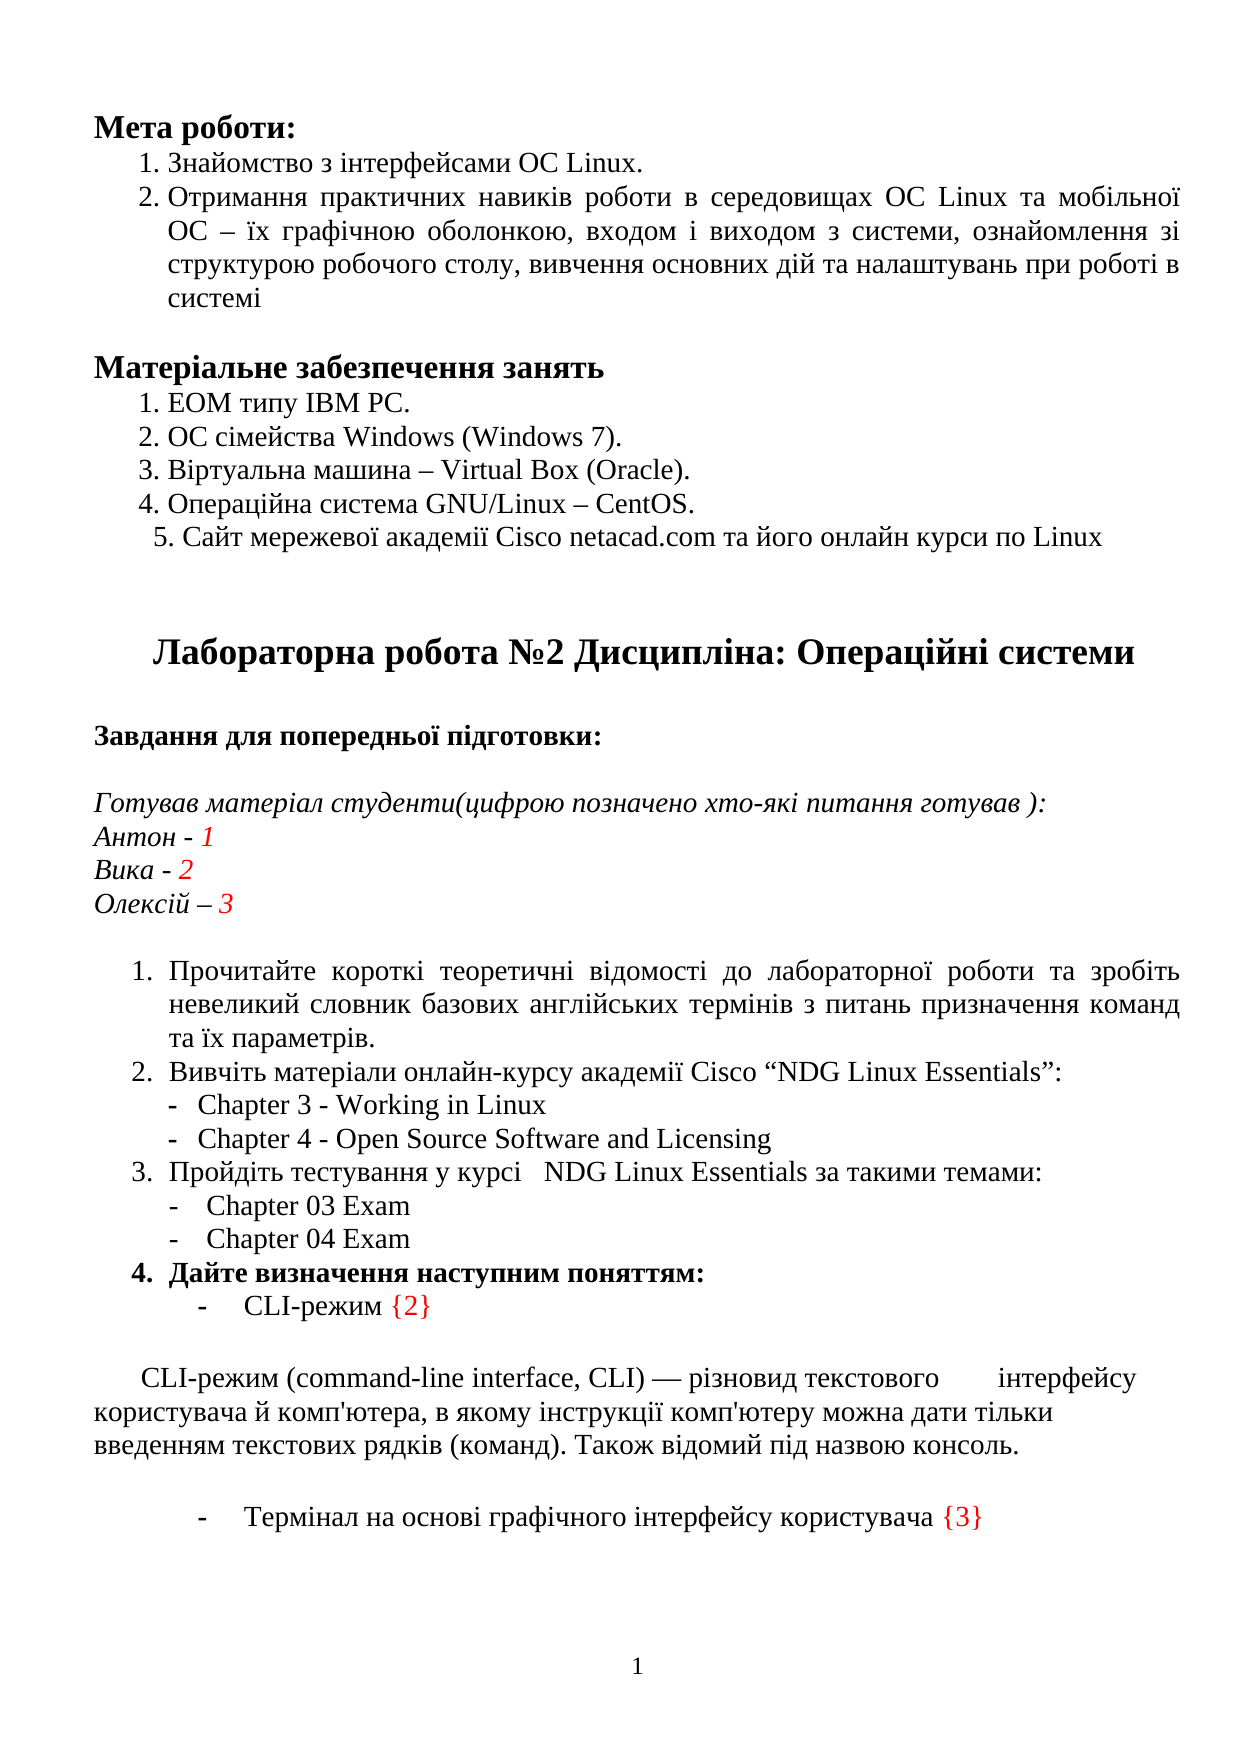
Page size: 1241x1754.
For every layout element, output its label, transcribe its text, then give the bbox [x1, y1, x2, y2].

text Антон - 1 [94, 819, 1181, 852]
text 5. Сайт мережевої академії Cisco netacad.com та його онлайн курси по Linux [94, 519, 1181, 553]
text 3. Віртуальна машина – Virtual Box (Oracle). [138, 452, 1181, 486]
text Вика - 2 [94, 852, 1181, 886]
list Знайомство з інтерфейсами ОС Linux. [138, 146, 1181, 179]
list Chapter 04 Exam [169, 1221, 1181, 1255]
text Завдання для попередньої підготовки: [94, 718, 1181, 752]
text 2. ОС сімейства Windows (Windows 7). [138, 419, 1181, 452]
text 1. ЕОМ типу IBM PC. [138, 385, 1181, 419]
list Отримання практичних навиків роботи в середовищах ОС Linux та мобільної ОС – їх графічною оболонкою, входом і виходом з системи, ознайомлення зі структурою робочого столу, вивчення основних дій та налаштувань при роботі в системі [138, 179, 1181, 313]
list Дайте визначення наступним поняттям: [131, 1255, 1181, 1288]
text Мета роботи: [94, 107, 1181, 146]
list Пройдіть тестування у курсі NDG Linux Essentials за такими темами: [131, 1154, 1181, 1188]
text Лабораторна робота №2 Дисципліна: Операційні системи [94, 629, 1181, 673]
list Вивчіть матеріали онлайн-курсу академії Cisco “NDG Linux Essentials”: [131, 1054, 1181, 1087]
list Термінал на основі графічного інтерфейсу користувача {3} [197, 1499, 1181, 1533]
text 4. Операційна система GNU/Linux – CentOS. [138, 486, 1181, 519]
text CLI-режим (command-line interface, CLI) — різновид текстового інтерфейсу користувача й комп'ютера, в якому інструкції комп'ютеру можна дати тільки введенням текстових рядків (команд). Також відомий під назвою консоль. [94, 1360, 1181, 1461]
text Олексій – 3 [94, 886, 1181, 919]
list CLI-режим {2} [197, 1288, 1181, 1322]
text Матеріальне забезпечення занять [94, 347, 1181, 385]
list Прочитайте короткі теоретичні відомості до лабораторної роботи та зробіть невеликий словник базових англійських термінів з питань призначення команд та їх параметрів. [131, 953, 1181, 1054]
list Chapter 3 - Working in Linux [168, 1087, 1181, 1121]
list Chapter 03 Exam [169, 1188, 1181, 1221]
list Chapter 4 - Open Source Software and Licensing [168, 1121, 1181, 1154]
text Готував матеріал студенти(цифрою позначено хто-які питання готував ): [94, 785, 1181, 819]
